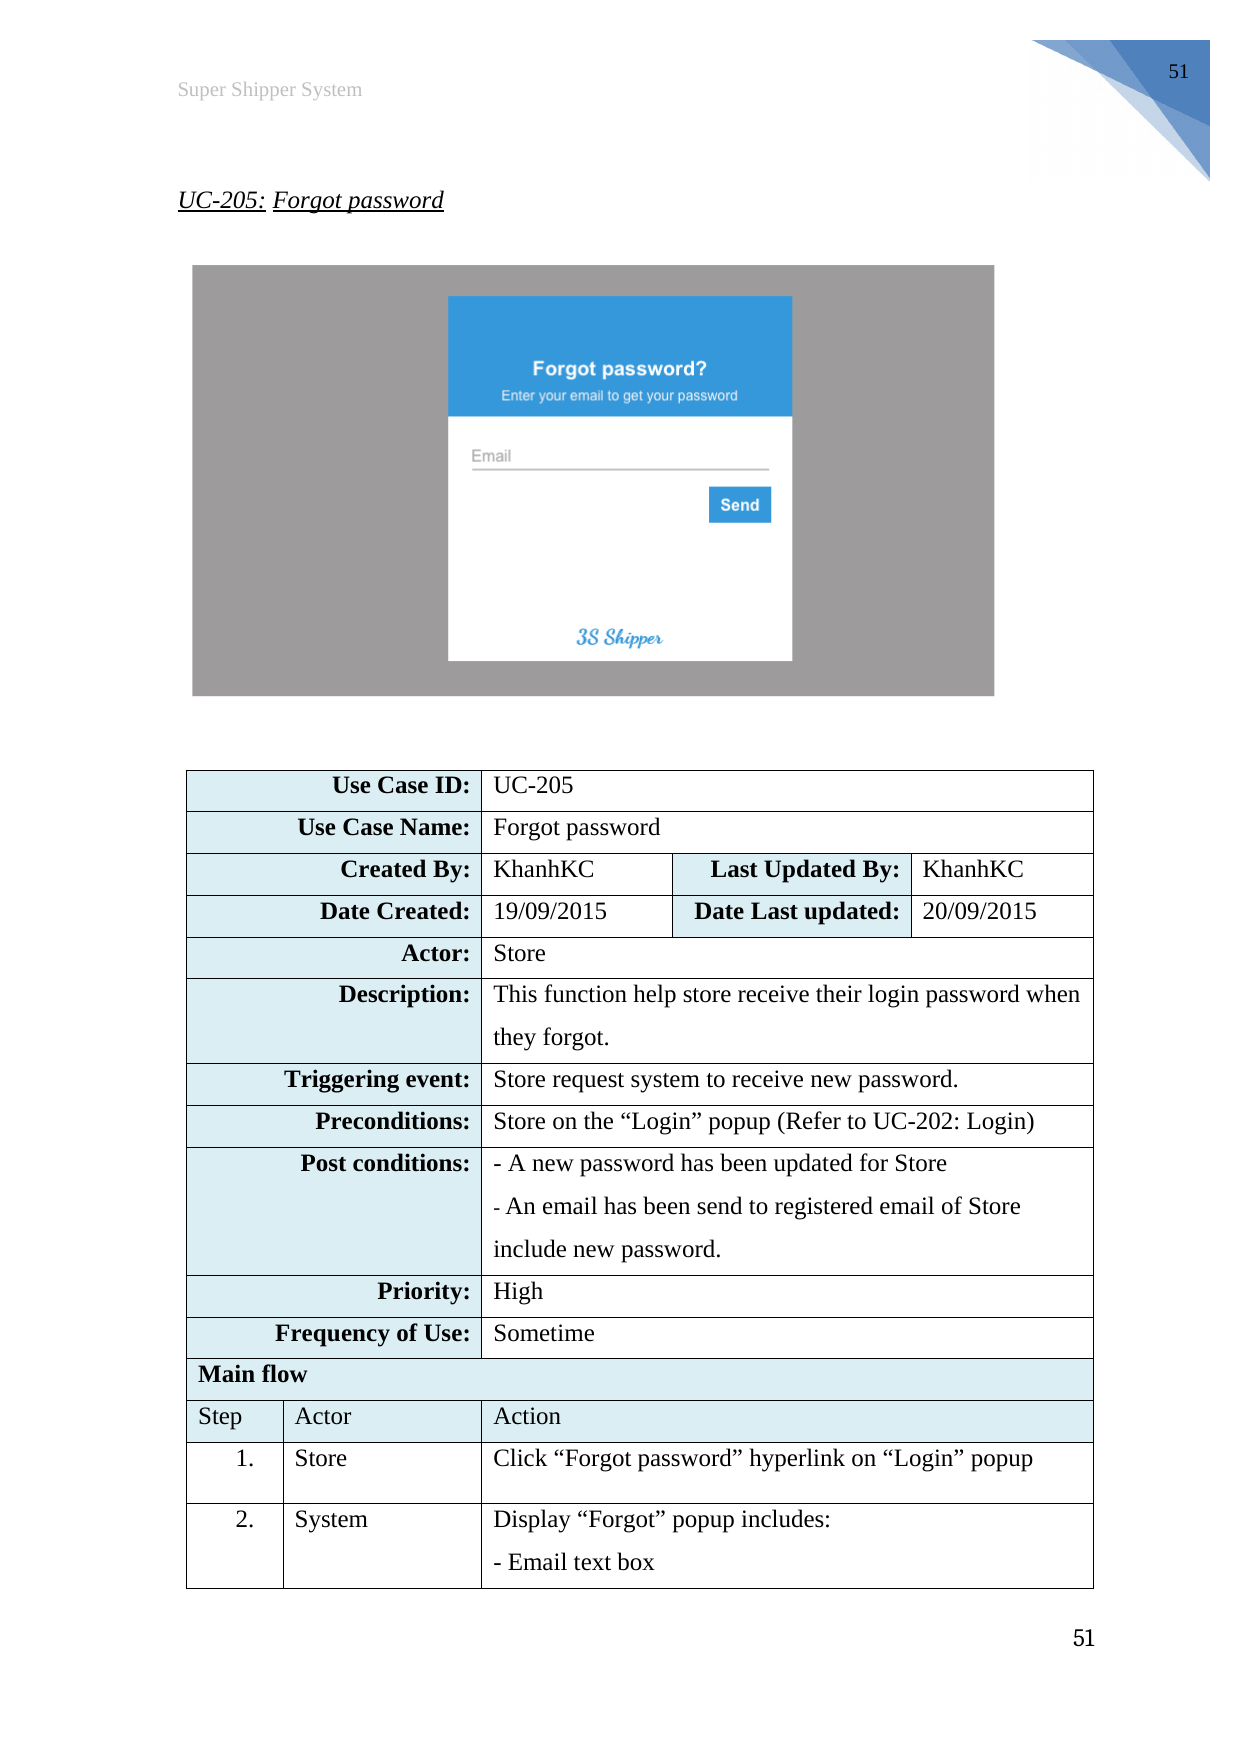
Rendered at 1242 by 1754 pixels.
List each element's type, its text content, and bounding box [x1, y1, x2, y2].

table_cell Forgot password [482, 812, 1093, 853]
table_cell Post conditions: [187, 1148, 481, 1275]
table_cell [187, 1504, 283, 1587]
table_cell Step [187, 1401, 283, 1442]
table_cell Store [482, 938, 1093, 978]
picture [177, 240, 995, 715]
table_cell Sometime [482, 1318, 1093, 1358]
table_cell Click “Forgot password” hyperlink on “Login” popup [482, 1443, 1093, 1503]
table_cell Description: [187, 979, 481, 1063]
table_cell Priority: [187, 1276, 481, 1317]
table_cell Frequency of Use: [187, 1318, 481, 1358]
table_cell Last Updated By: [673, 854, 911, 895]
table_cell Actor [284, 1401, 481, 1442]
table_cell Date Created: [187, 896, 481, 937]
table_cell KhanhKC [482, 854, 672, 895]
table_cell Actor: [187, 938, 481, 978]
table_cell Triggering event: [187, 1064, 481, 1105]
table_header UC-205 [482, 771, 1093, 811]
table_cell 20/09/2015 [912, 896, 1093, 937]
table_header Use Case ID: [187, 771, 481, 811]
table_cell Date Last updated: [673, 896, 911, 937]
table_cell KhanhKC [912, 854, 1093, 895]
table_cell Action [482, 1401, 1093, 1442]
table_cell Created By: [187, 854, 481, 895]
table_cell Use Case Name: [187, 812, 481, 853]
table_cell 19/09/2015 [482, 896, 672, 937]
table_cell Store [284, 1443, 481, 1503]
table_cell This function help store receive their login password when they forgot. [482, 979, 1093, 1063]
table_cell Preconditions: [187, 1106, 481, 1147]
table_cell High [482, 1276, 1093, 1317]
picture [1029, 40, 1210, 182]
table_cell - A new password has been updated for Store - An email has been send to registered email of Store include new password. [482, 1148, 1093, 1275]
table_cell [482, 1504, 1093, 1587]
table_cell [187, 1443, 283, 1503]
table_cell Store request system to receive new password. [482, 1064, 1093, 1105]
table_cell Main flow [187, 1359, 1093, 1400]
table_cell System [284, 1504, 481, 1587]
table_cell Store on the “Login” popup (Refer to UC-202: Login) [482, 1106, 1093, 1147]
subtitle UC-205: Forgot password [177, 185, 1094, 214]
